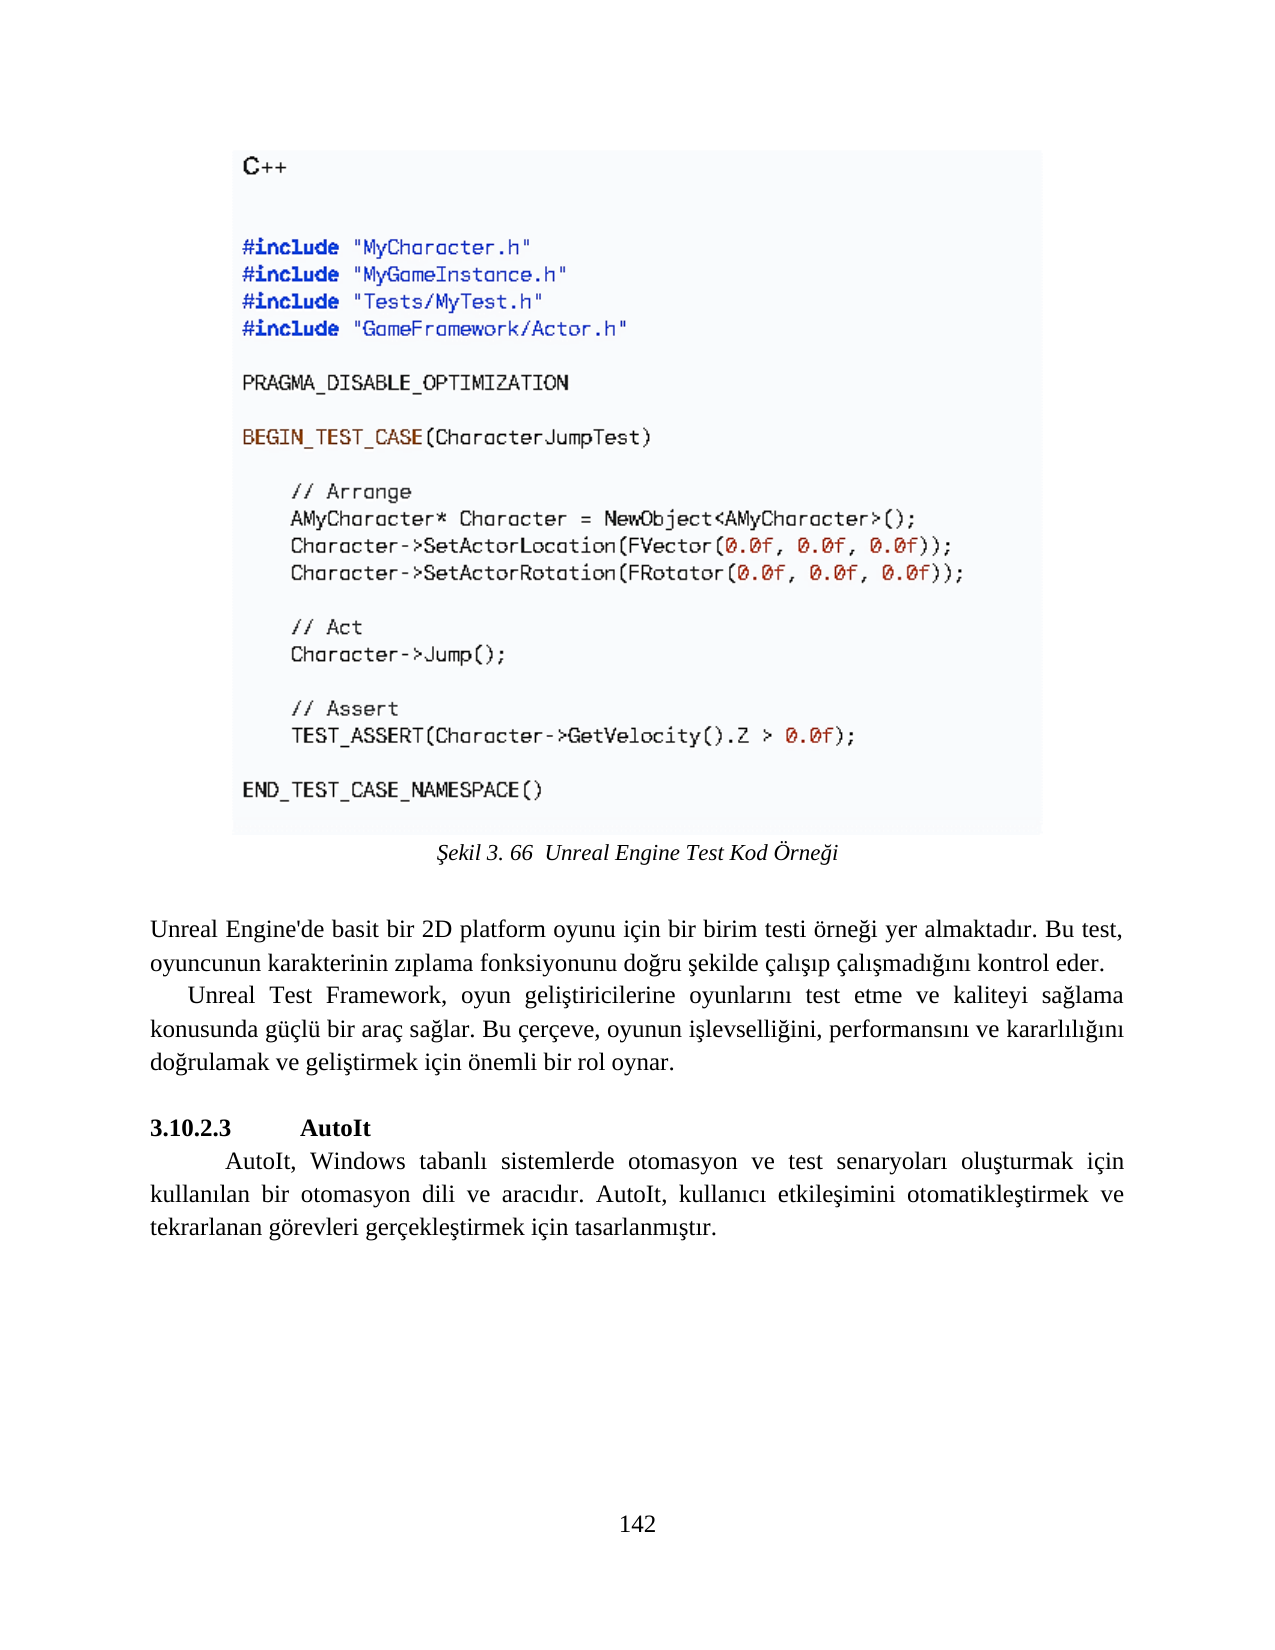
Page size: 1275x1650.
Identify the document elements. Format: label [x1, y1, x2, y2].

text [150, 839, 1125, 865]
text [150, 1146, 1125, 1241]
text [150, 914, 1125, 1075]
picture [232, 149, 1043, 835]
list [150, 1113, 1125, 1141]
